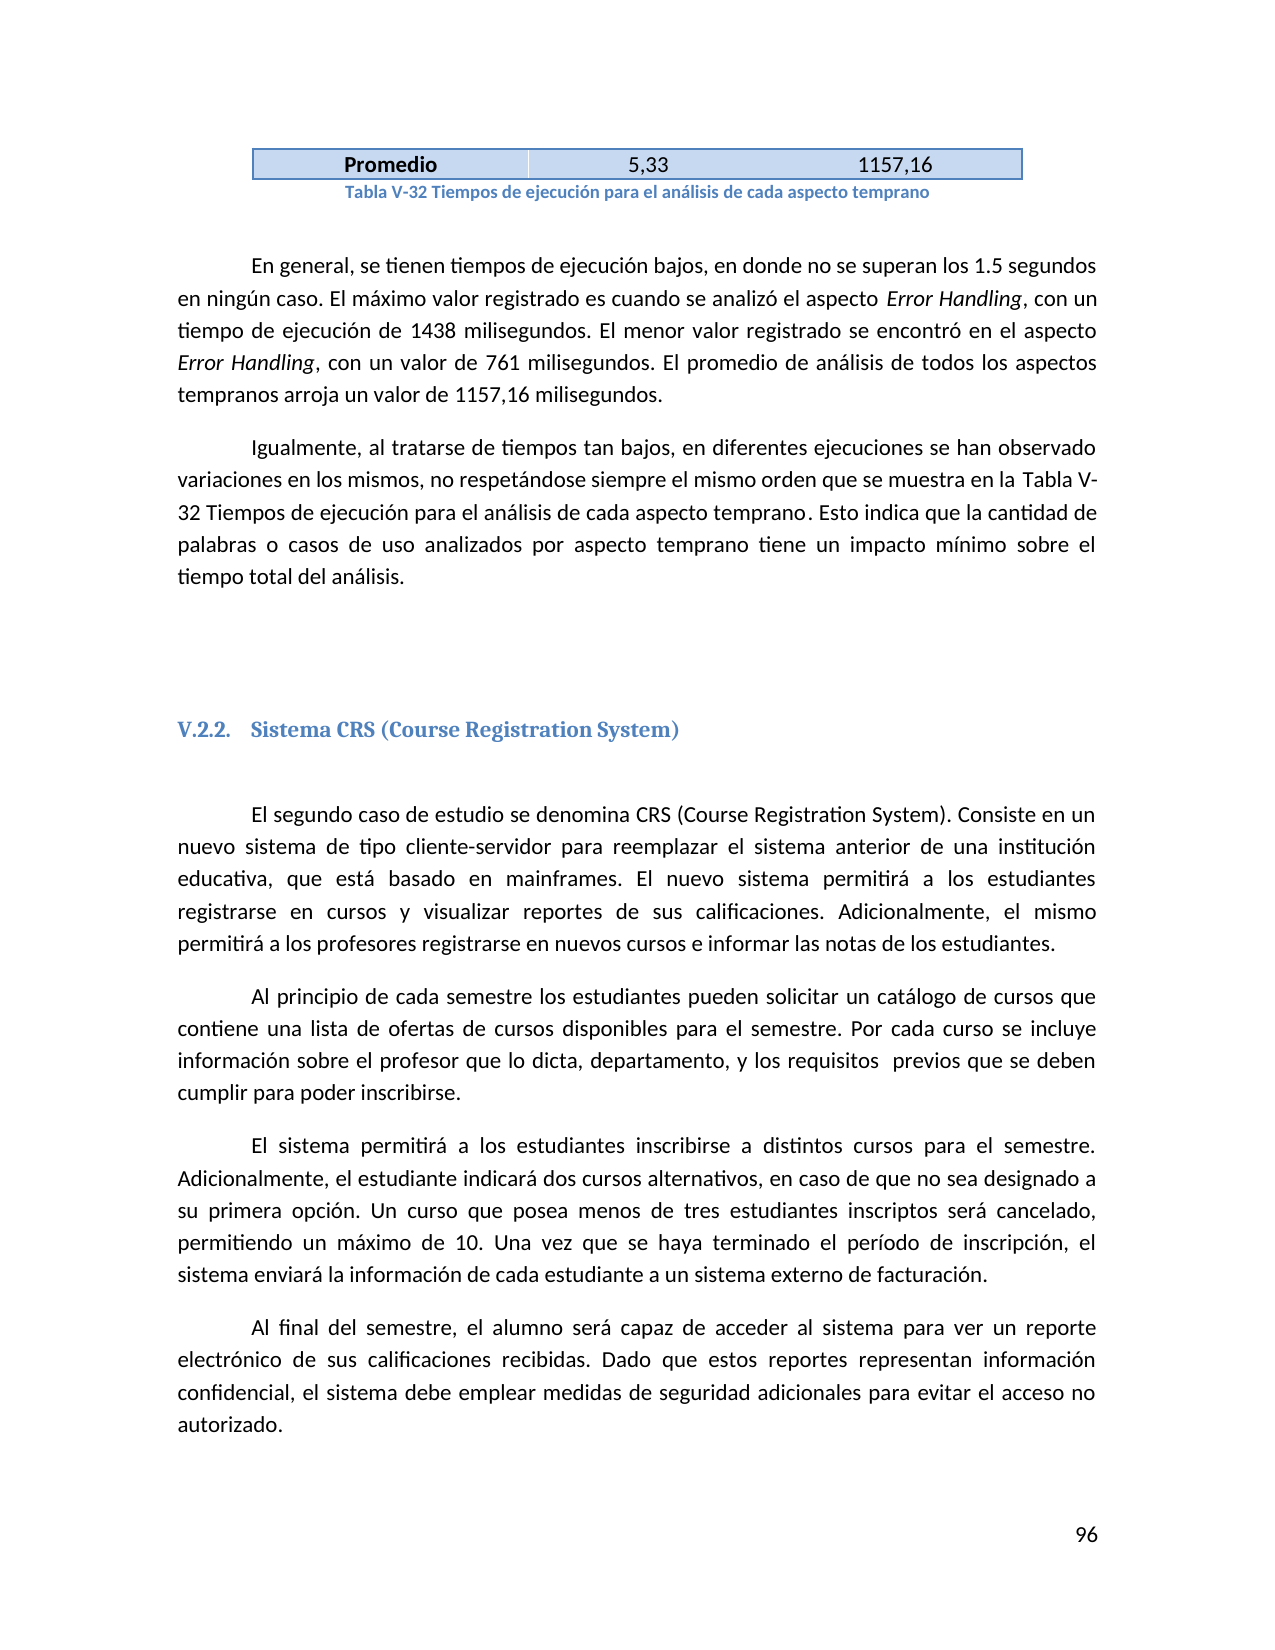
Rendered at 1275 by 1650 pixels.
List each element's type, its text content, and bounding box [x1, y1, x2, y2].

table_cell 1157,16 [768, 150, 1021, 178]
text El sistema permitirá a los estudiantes inscribirse a distintos cursos para el semestre. Adicionalmente, el estudiante indicará dos cursos alternativos, en caso de que no sea designado a su primera opción. Un curso que posea menos de tres estudiantes inscriptos será cancelado, permitiendo un máximo de 10. Una vez que se haya terminado el período de inscripción, el sistema enviará la información de cada estudiante a un sistema externo de facturación. [177, 1132, 1098, 1288]
table_cell Promedio [254, 150, 528, 178]
subtitle Sistema CRS (Course Registration System) [177, 717, 1098, 743]
text Al principio de cada semestre los estudiantes pueden solicitar un catálogo de cursos que contiene una lista de ofertas de cursos disponibles para el semestre. Por cada curso se incluye información sobre el profesor que lo dicta, departamento, y los requisitos previos que se deben cumplir para poder inscribirse. [177, 982, 1098, 1107]
table_cell 5,33 [529, 150, 768, 178]
text El segundo caso de estudio se denomina CRS (Course Registration System). Consiste en un nuevo sistema de tipo cliente-servidor para reemplazar el sistema anterior de una institución educativa, que está basado en mainframes. El nuevo sistema permitirá a los estudiantes registrarse en cursos y visualizar reportes de sus calificaciones. Adicionalmente, el mismo permitirá a los profesores registrarse en nuevos cursos e informar las notas de los estudiantes. [177, 800, 1098, 957]
text Al final del semestre, el alumno será capaz de acceder al sistema para ver un reporte electrónico de sus calificaciones recibidas. Dado que estos reportes representan información confidencial, el sistema debe emplear medidas de seguridad adicionales para evitar el acceso no autorizado. [177, 1313, 1098, 1438]
text En general, se tienen tiempos de ejecución bajos, en donde no se superan los 1.5 segundos en ningún caso. El máximo valor registrado es cuando se analizó el aspecto Error Handling, con un tiempo de ejecución de 1438 milisegundos. El menor valor registrado se encontró en el aspecto Error Handling, con un valor de 761 milisegundos. El promedio de análisis de todos los aspectos tempranos arroja un valor de 1157,16 milisegundos. [177, 252, 1098, 408]
